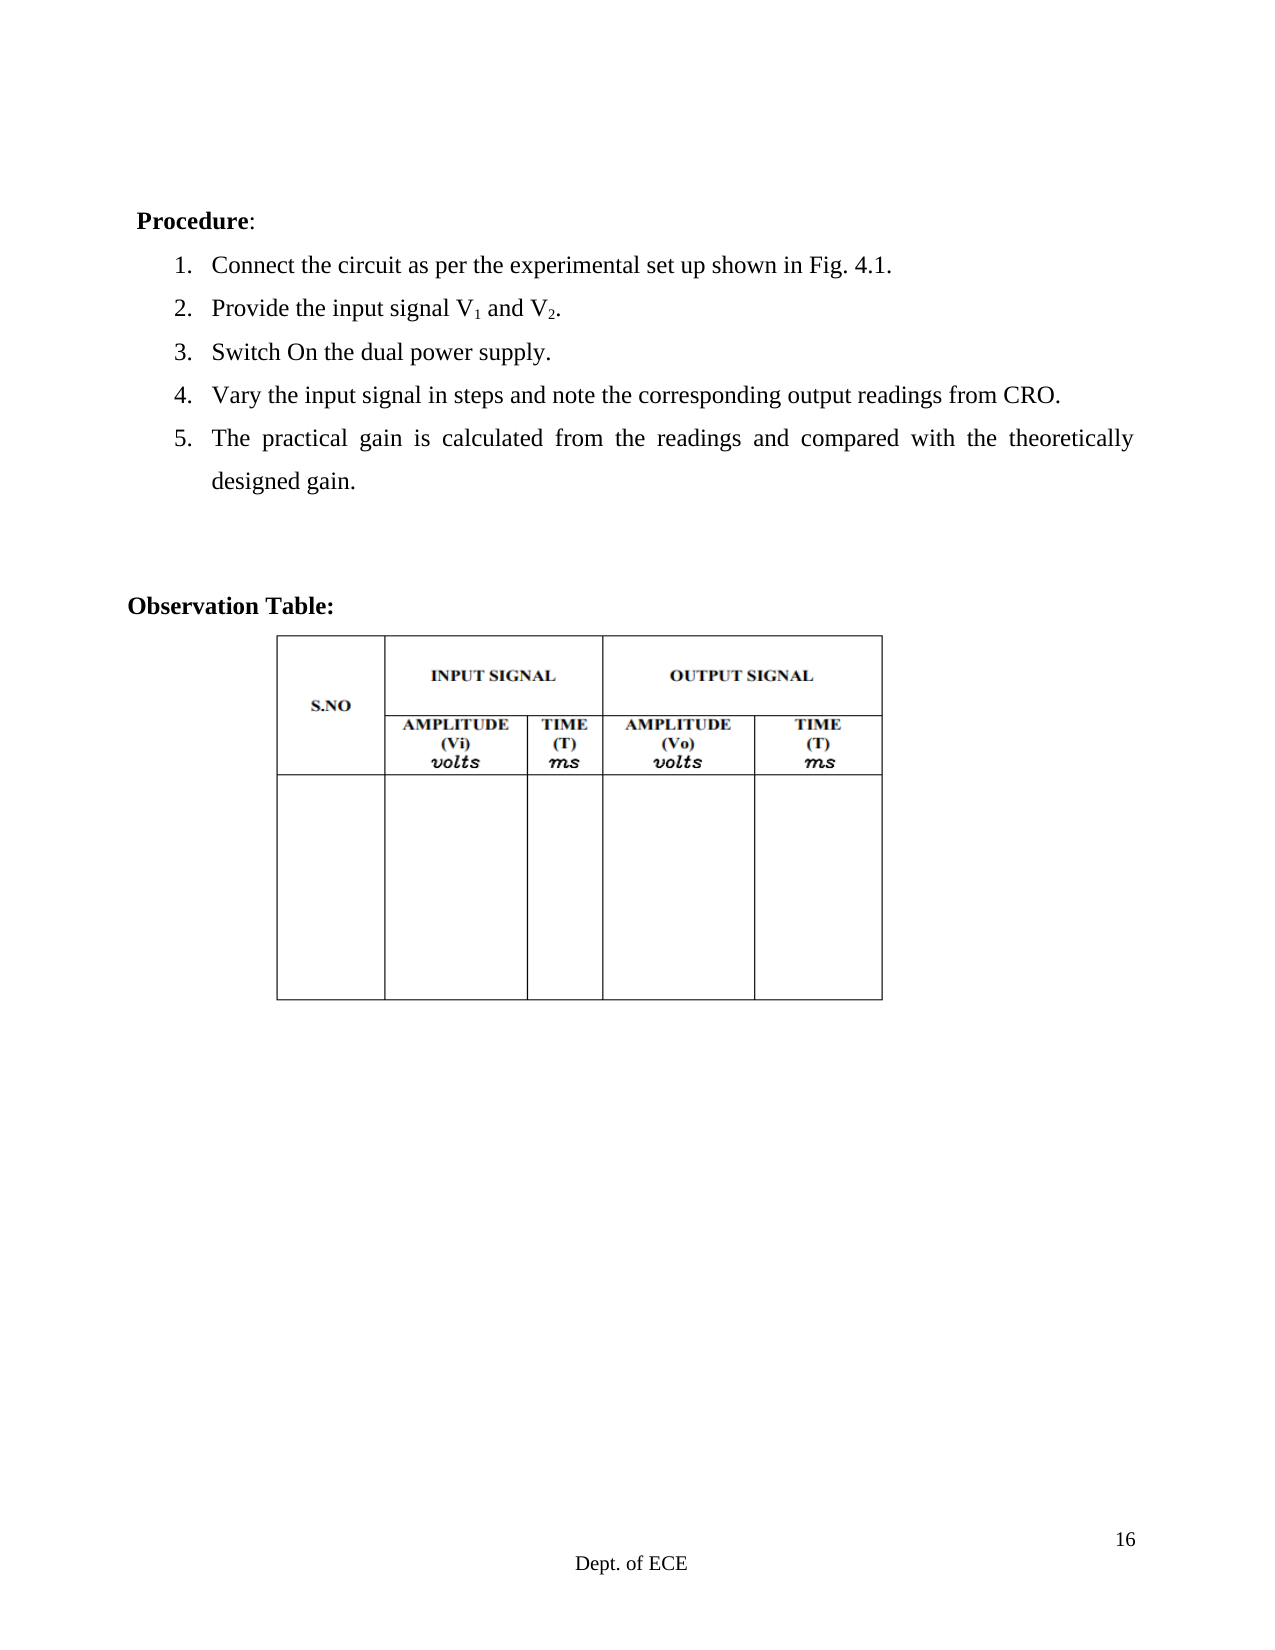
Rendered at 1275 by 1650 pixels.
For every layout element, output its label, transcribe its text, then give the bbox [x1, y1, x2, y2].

list Switch On the dual power supply. [174, 337, 1135, 365]
list The practical gain is calculated from the readings and compared with the theoretically designed gain. [174, 423, 1135, 495]
list Provide the input signal V1 and V2. [174, 293, 1135, 322]
text Observation Table: [127, 591, 1135, 619]
list Connect the circuit as per the experimental set up shown in Fig. 4.1. [174, 250, 1135, 279]
list Vary the input signal in steps and note the corresponding output readings from CRO. [174, 380, 1135, 408]
picture [265, 626, 903, 1014]
text Procedure: [136, 206, 1135, 235]
